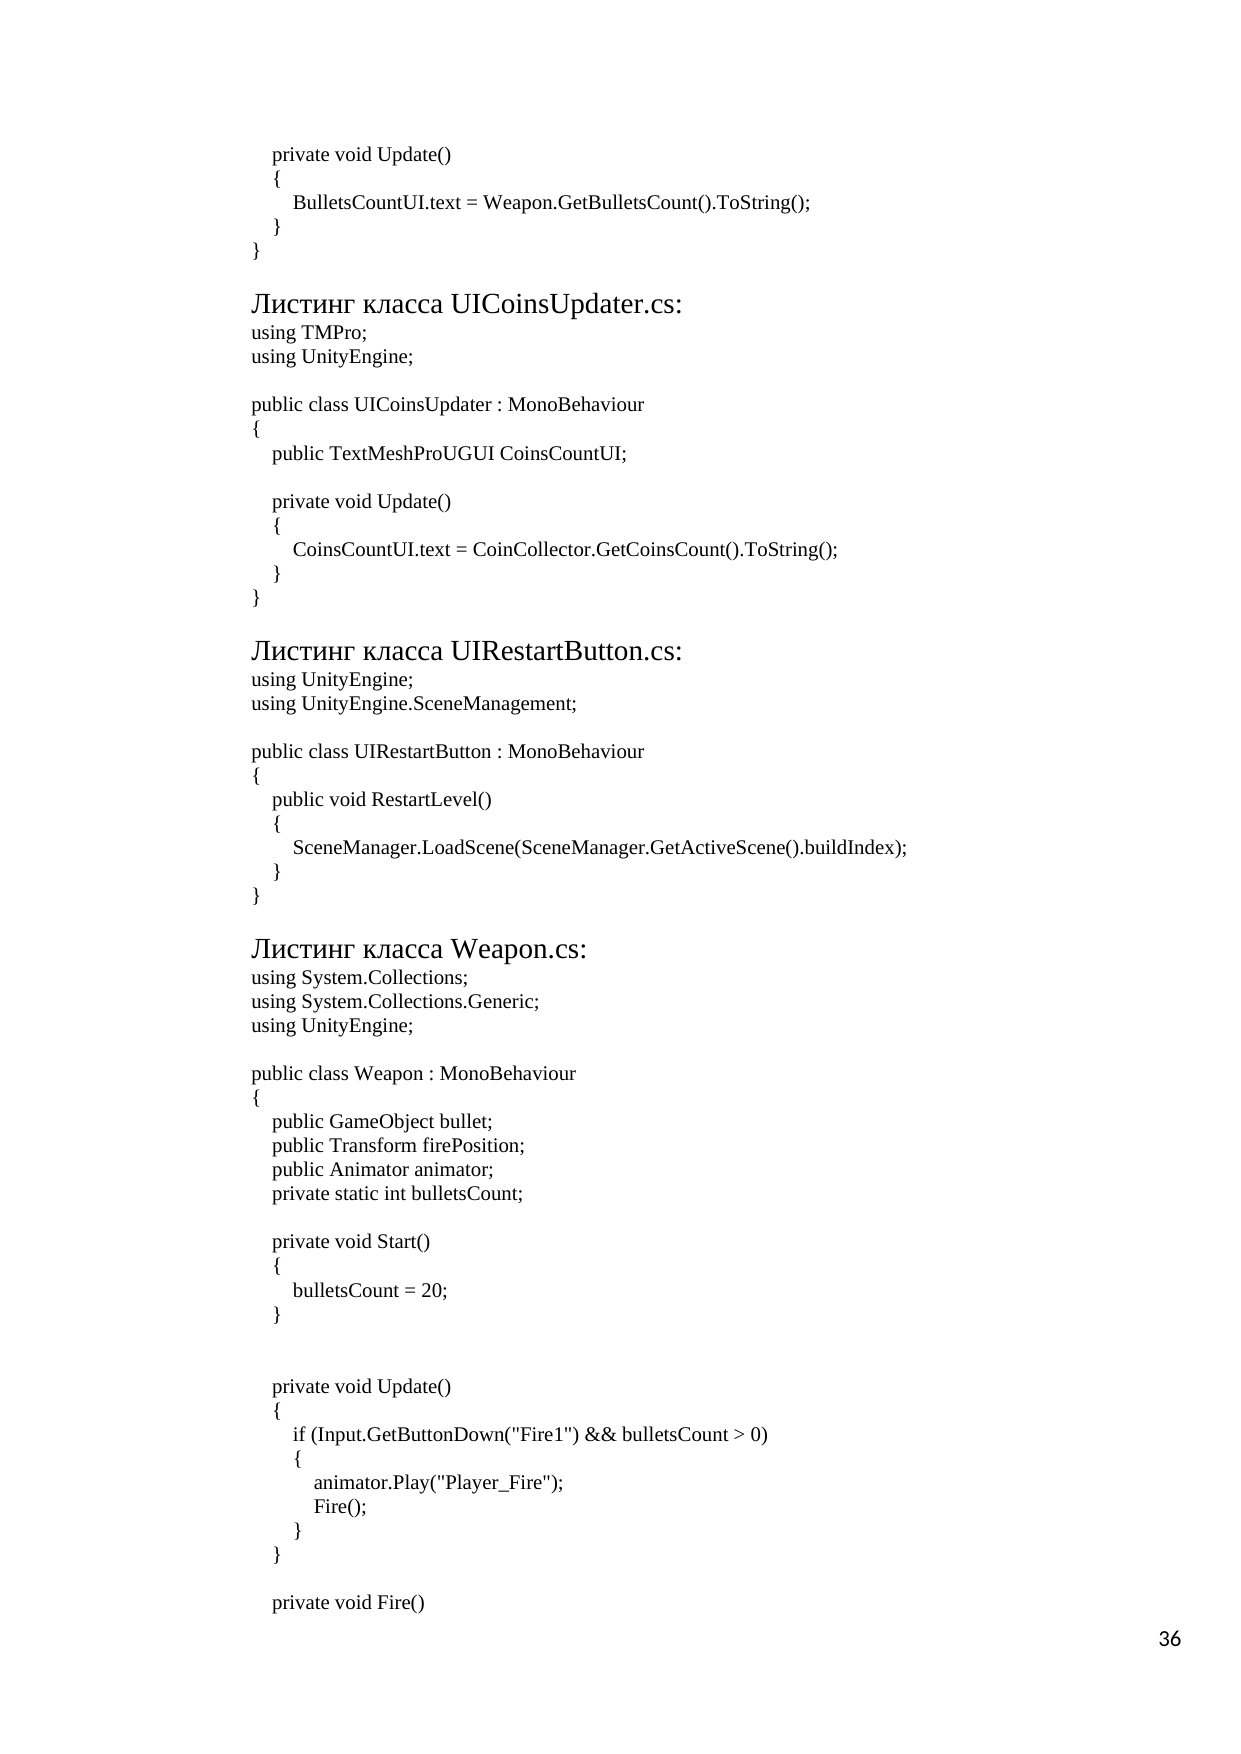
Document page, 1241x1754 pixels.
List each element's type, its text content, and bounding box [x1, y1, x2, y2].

text private void Update() [177, 1374, 1181, 1398]
text public void RestartLevel() [177, 787, 1181, 811]
text public class UIRestartButton : MonoBehaviour [177, 739, 1181, 763]
text using UnityEngine; [177, 344, 1181, 368]
text } [177, 561, 1181, 585]
text } [177, 238, 1181, 262]
text using UnityEngine; [177, 666, 1181, 691]
text SceneManager.LoadScene(SceneManager.GetActiveScene().buildIndex); [177, 835, 1181, 859]
text { [177, 166, 1181, 190]
text } [177, 859, 1181, 883]
text public Animator animator; [177, 1157, 1181, 1181]
text using UnityEngine.SceneManagement; [177, 691, 1181, 714]
text } [177, 585, 1181, 609]
text { [177, 1085, 1181, 1109]
text { [177, 763, 1181, 787]
text public TextMeshProUGUI СoinsCountUI; [177, 440, 1181, 464]
text { [177, 1446, 1181, 1470]
text } [177, 1542, 1181, 1566]
text using System.Collections; [177, 965, 1181, 989]
text { [177, 513, 1181, 537]
text public class Weapon : MonoBehaviour [177, 1061, 1181, 1085]
text } [177, 1302, 1181, 1326]
text private void Start() [177, 1229, 1181, 1253]
text using UnityEngine; [177, 1013, 1181, 1037]
text Листинг класса UICoinsUpdater.cs: [177, 287, 1181, 320]
text animator.Play("Player_Fire"); [177, 1470, 1181, 1494]
text private void Fire() [177, 1590, 1181, 1614]
text using TMPro; [177, 320, 1181, 344]
text } [177, 883, 1181, 907]
text } [177, 1518, 1181, 1542]
text Fire(); [177, 1494, 1181, 1518]
text if (Input.GetButtonDown("Fire1") && bulletsCount > 0) [177, 1422, 1181, 1446]
text public class UICoinsUpdater : MonoBehaviour [177, 392, 1181, 416]
text { [177, 416, 1181, 440]
text Листинг класса Weapon.cs: [177, 931, 1181, 965]
text { [177, 811, 1181, 835]
text public Transform firePosition; [177, 1133, 1181, 1157]
text private void Update() [177, 488, 1181, 513]
text Листинг класса UIRestartButton.cs: [177, 633, 1181, 666]
text СoinsCountUI.text = CoinCollector.GetCoinsCount().ToString(); [177, 537, 1181, 561]
text bulletsCount = 20; [177, 1277, 1181, 1302]
text using System.Collections.Generic; [177, 989, 1181, 1013]
text public GameObject bullet; [177, 1109, 1181, 1133]
text private static int bulletsCount; [177, 1181, 1181, 1205]
text { [177, 1253, 1181, 1277]
text } [177, 214, 1181, 238]
text { [177, 1398, 1181, 1422]
text BulletsCountUI.text = Weapon.GetBulletsCount().ToString(); [177, 190, 1181, 214]
text private void Update() [177, 142, 1181, 166]
